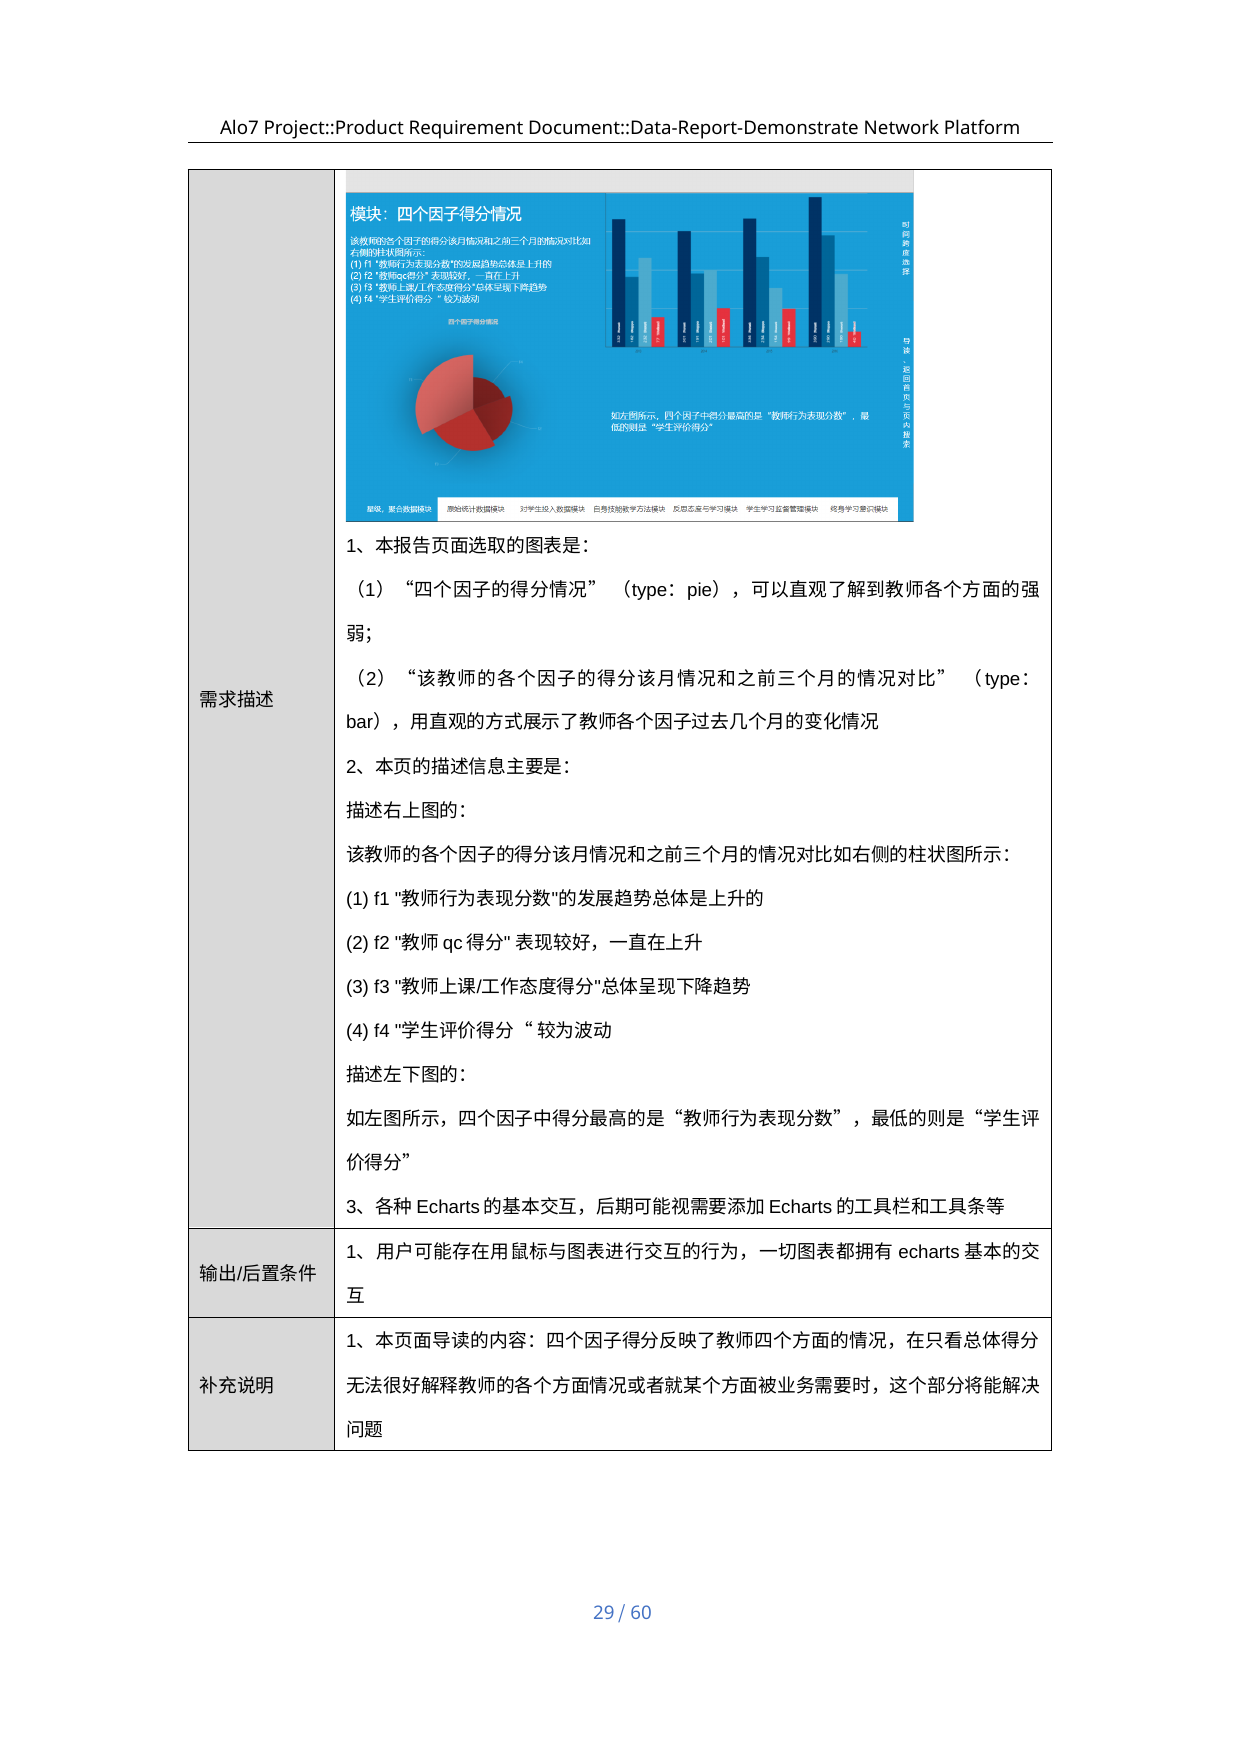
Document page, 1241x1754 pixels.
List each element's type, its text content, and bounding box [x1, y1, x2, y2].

table_cell 1、本报告页面选取的图表是： （1）“四个因子的得分情况” （type：pie），可以直观了解到教师各个方面的强弱； （2）“该教师的各个因子的得分该月情况和之前三个月的情况对比” （type：bar），用直观的方式展示了教师各个因子过去几个月的变化情况 2、本页的描述信息主要是： 描述右上图的： 该教师的各个因子的得分该月情况和之前三个月的情况对比如右侧的柱状图所示： (1) f1 "教师行为表现分数"的发展趋势总体是上升的 (2) f2 "教师qc得分" 表现较好，一直在上升 (3) f3 "教师上课/工作态度得分"总体呈现下降趋势 (4) f4 "学生评价得分“ 较为波动 描述左下图的： 如左图所示，四个因子中得分最高的是“教师行为表现分数”，最低的则是“学生评价得分” 3、各种Echarts的基本交互，后期可能视需要添加Echarts的工具栏和工具条等 [335, 170, 1051, 1227]
table_cell 1、本页面导读的内容：四个因子得分反映了教师四个方面的情况，在只看总体得分无法很好解释教师的各个方面情况或者就某个方面被业务需要时，这个部分将能解决问题 [335, 1318, 1051, 1450]
table_cell 输出/后置条件 [189, 1229, 334, 1317]
table_cell 1、用户可能存在用鼠标与图表进行交互的行为，一切图表都拥有echarts基本的交互 [335, 1229, 1051, 1317]
table_cell 需求描述 [189, 170, 334, 1227]
table_cell 补充说明 [189, 1318, 334, 1450]
picture [345, 170, 914, 522]
